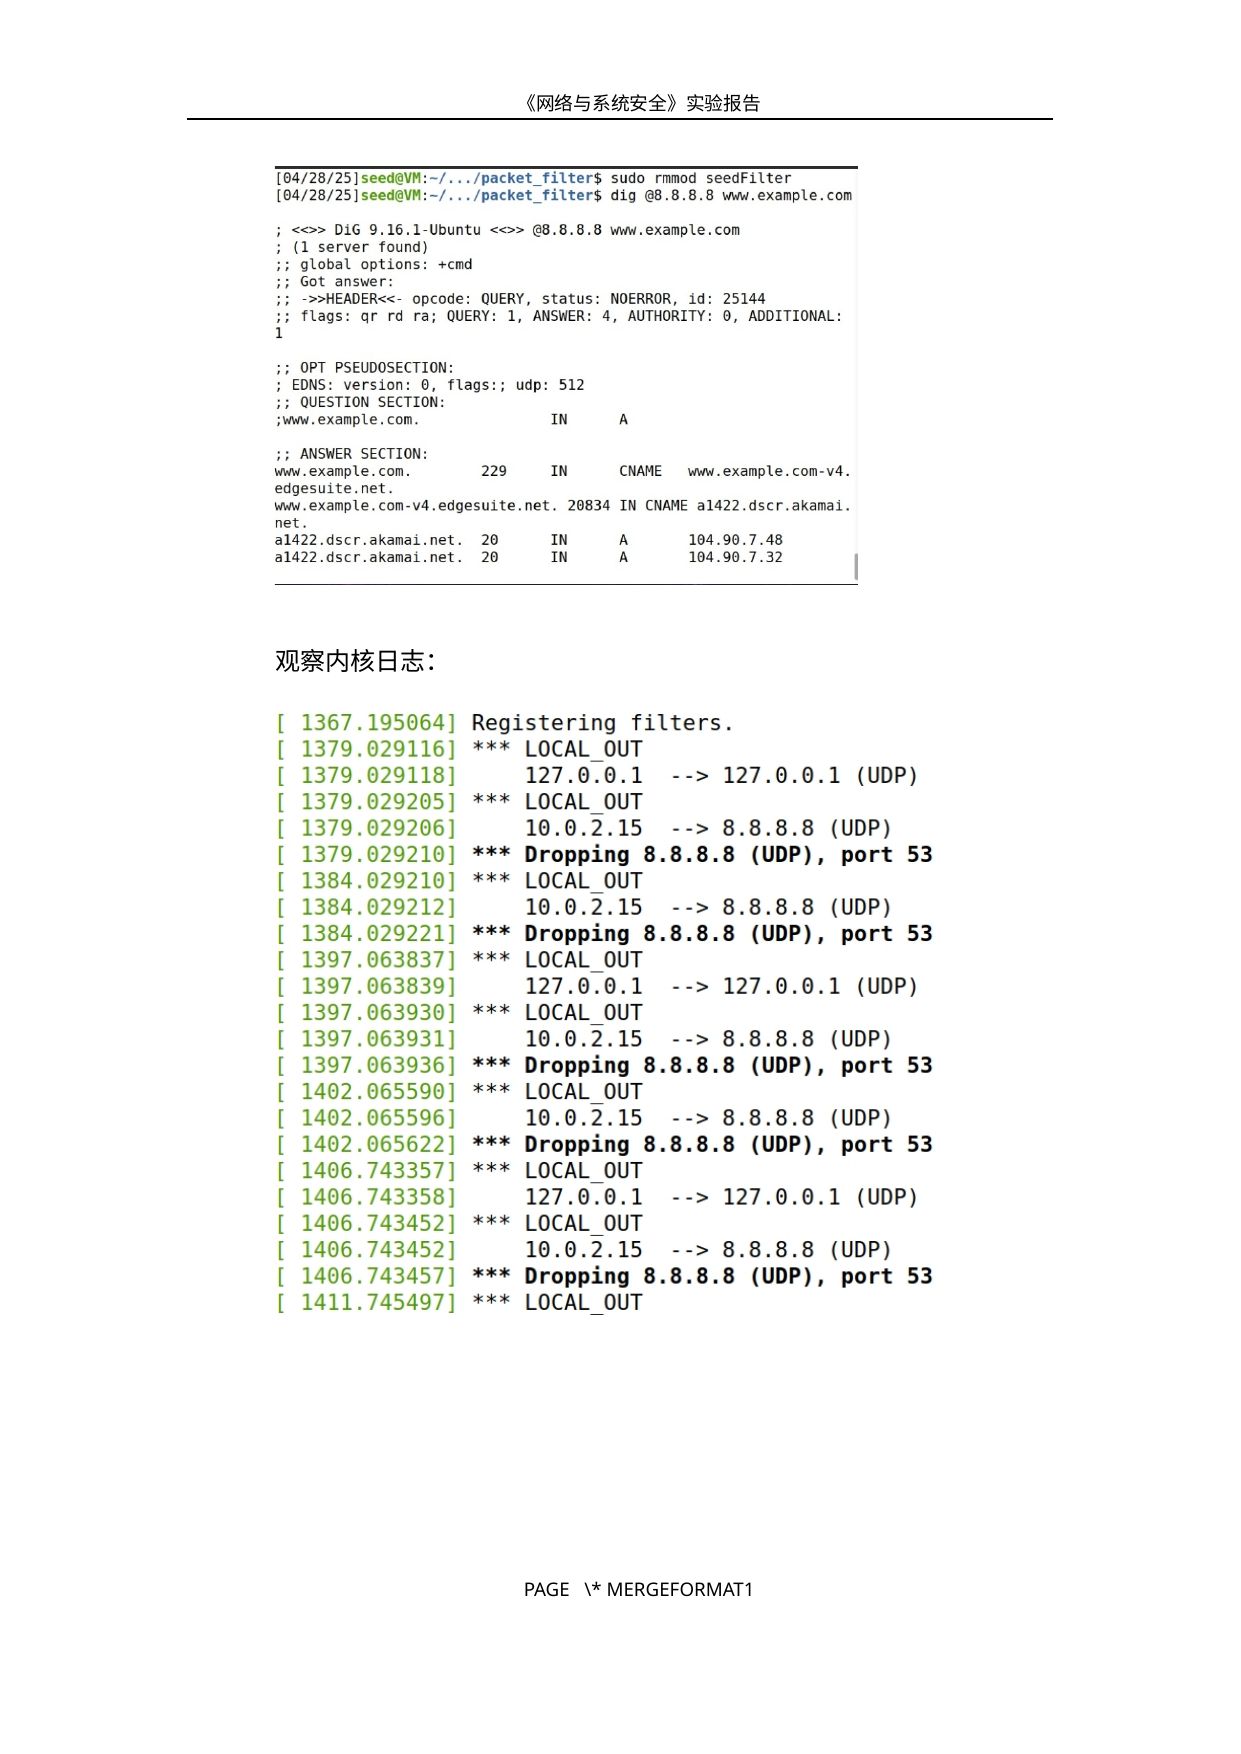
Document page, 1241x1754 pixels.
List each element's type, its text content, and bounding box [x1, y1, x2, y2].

picture [274, 711, 1141, 1315]
picture [274, 166, 858, 585]
text 观察内核日志： [225, 625, 1053, 693]
